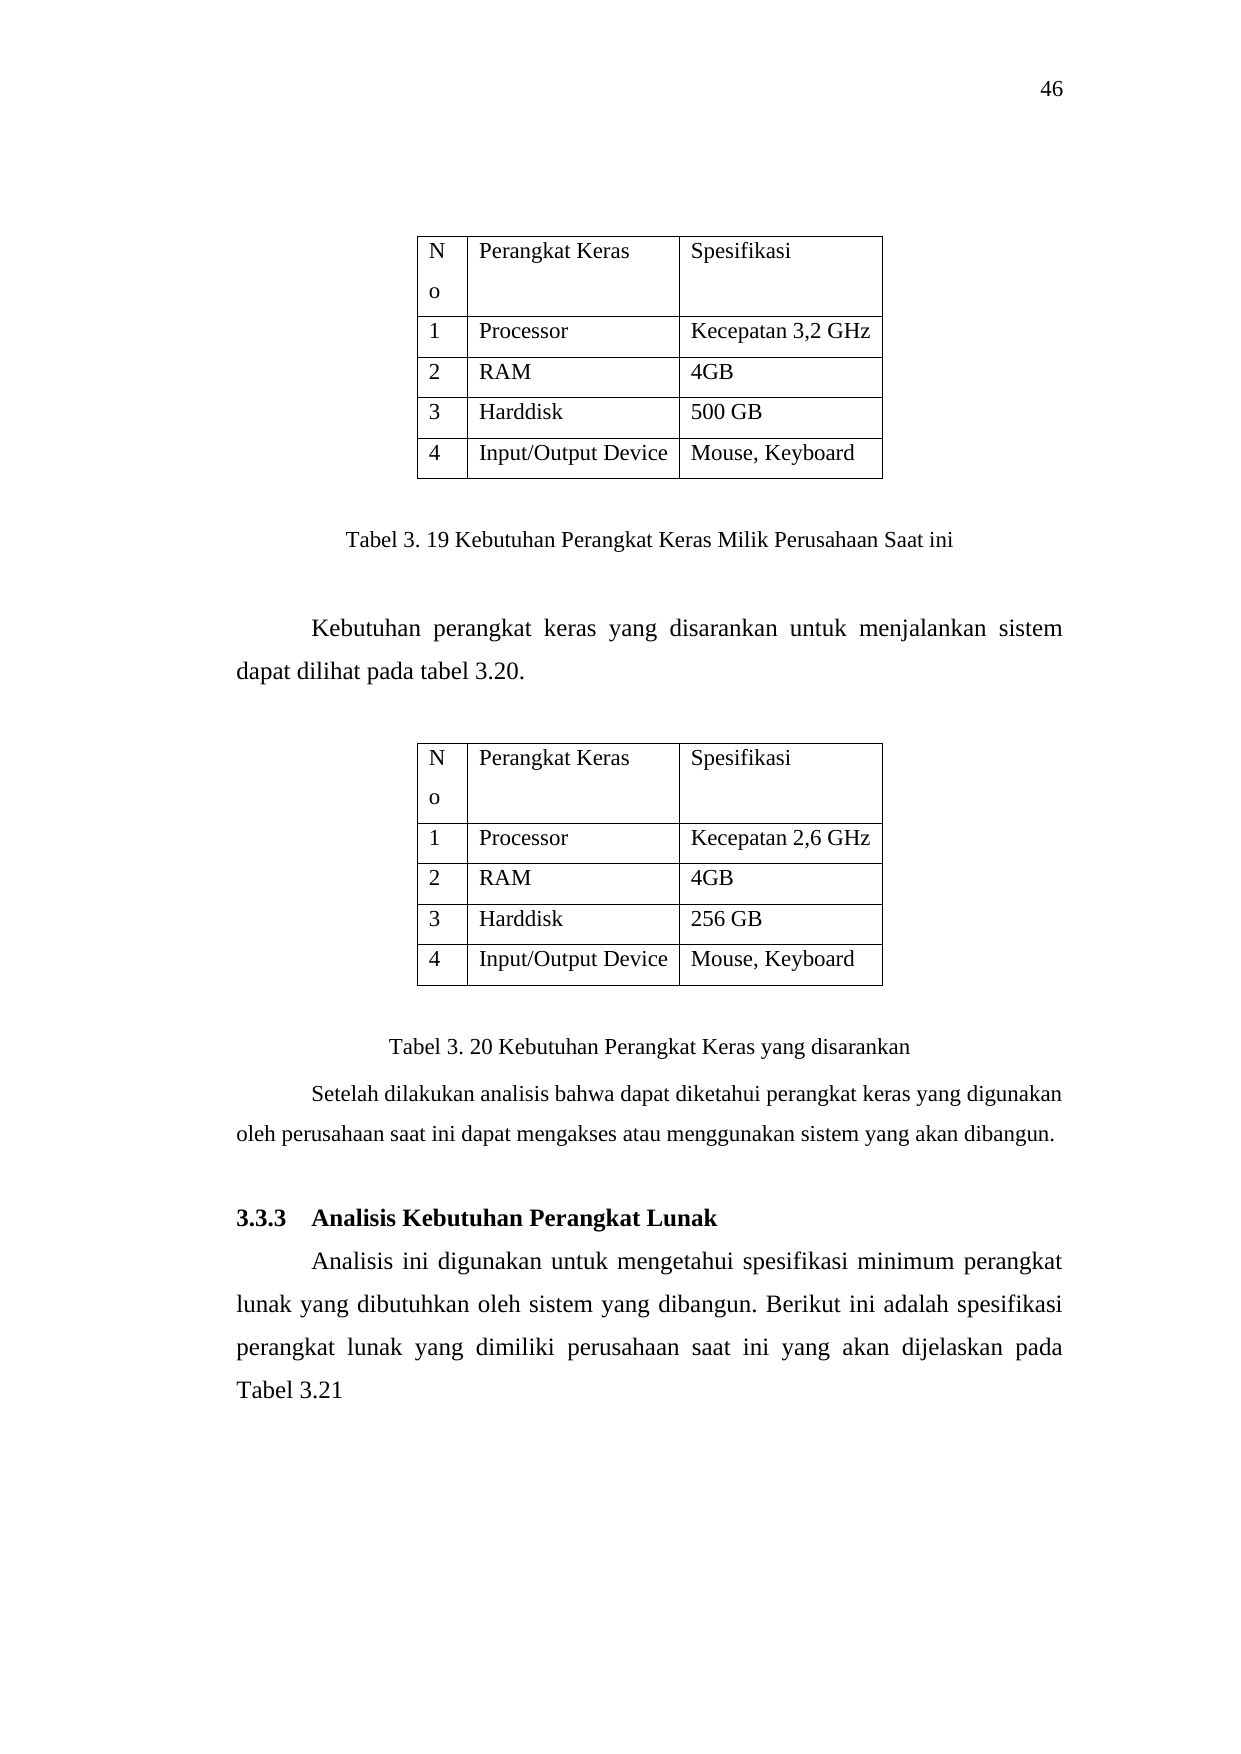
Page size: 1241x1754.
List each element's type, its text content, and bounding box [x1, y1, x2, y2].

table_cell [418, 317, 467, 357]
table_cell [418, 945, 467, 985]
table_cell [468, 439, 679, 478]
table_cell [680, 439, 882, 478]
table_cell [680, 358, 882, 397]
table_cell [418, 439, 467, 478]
text Analisis ini digunakan untuk mengetahui spesifikasi minimum perangkat lunak yang dibutuhkan oleh sistem yang dibangun. Berikut ini adalah spesifikasi perangkat lunak yang dimiliki perusahaan saat ini yang akan dijelaskan pada Tabel 3.21 [236, 1246, 1063, 1404]
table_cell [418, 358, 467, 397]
text oleh perusahaan saat ini dapat mengakses atau menggunakan sistem yang akan dibangun. [236, 1119, 1063, 1146]
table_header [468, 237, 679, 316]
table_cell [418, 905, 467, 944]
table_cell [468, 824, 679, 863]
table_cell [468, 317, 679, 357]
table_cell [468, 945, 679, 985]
text Setelah dilakukan analisis bahwa dapat diketahui perangkat keras yang digunakan [236, 1080, 1063, 1106]
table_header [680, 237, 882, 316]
text Kebutuhan perangkat keras yang disarankan untuk menjalankan sistem dapat dilihat pada tabel 3.20. [236, 613, 1063, 685]
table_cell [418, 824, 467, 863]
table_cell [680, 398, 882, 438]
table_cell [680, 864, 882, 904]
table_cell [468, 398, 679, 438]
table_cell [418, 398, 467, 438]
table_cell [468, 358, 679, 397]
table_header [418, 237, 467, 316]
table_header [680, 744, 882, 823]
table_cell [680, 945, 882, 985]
subtitle Analisis Kebutuhan Perangkat Lunak [236, 1203, 1063, 1231]
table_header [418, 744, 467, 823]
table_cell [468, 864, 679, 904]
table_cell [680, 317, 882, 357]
text Tabel 3. 20 Kebutuhan Perangkat Keras yang disarankan [236, 1033, 1063, 1059]
text Tabel 3. 19 Kebutuhan Perangkat Keras Milik Perusahaan Saat ini [236, 527, 1063, 553]
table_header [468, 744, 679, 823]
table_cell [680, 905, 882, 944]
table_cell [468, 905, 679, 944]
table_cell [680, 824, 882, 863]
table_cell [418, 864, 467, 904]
